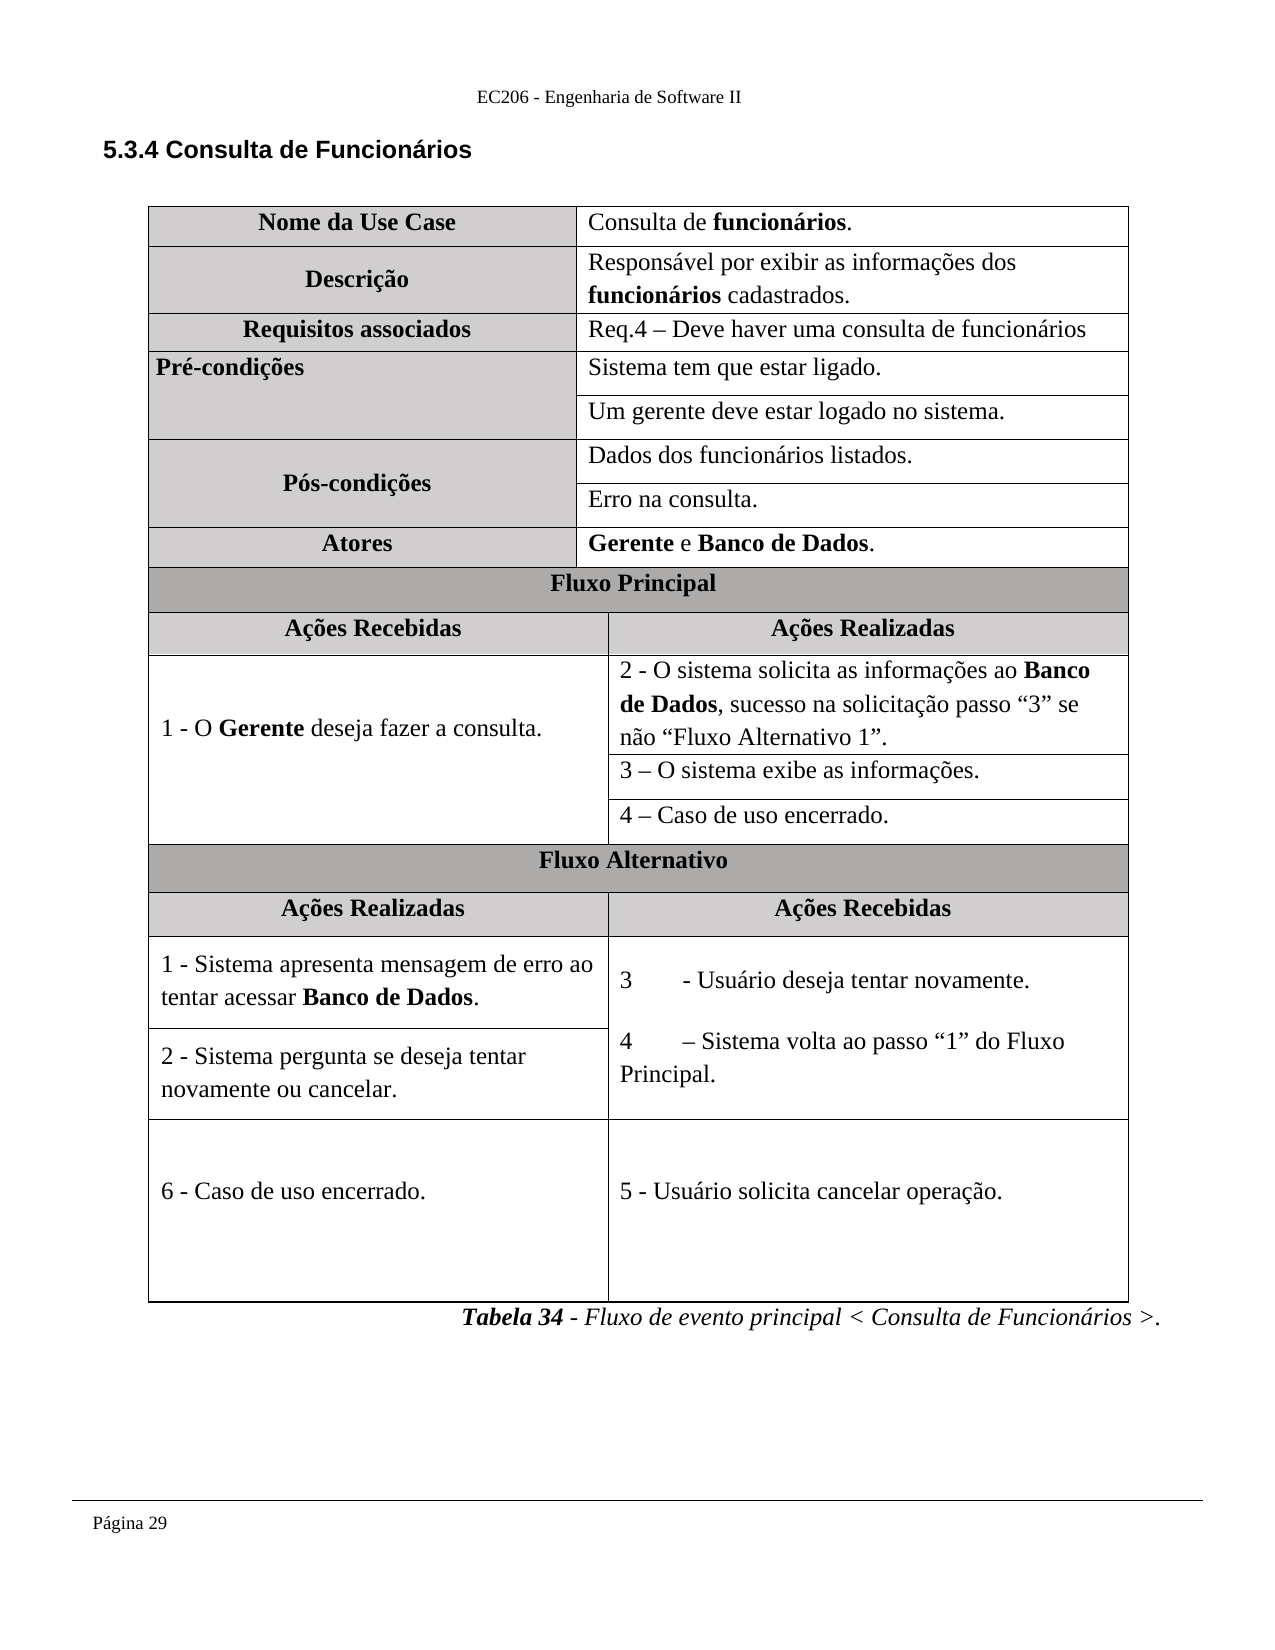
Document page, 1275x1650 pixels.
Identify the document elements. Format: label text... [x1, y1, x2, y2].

table_cell Descrição [149, 247, 576, 313]
text Tabela 34 - Fluxo de evento principal < Consulta de Funcionários >. [387, 1302, 1199, 1331]
table_cell Fluxo Alternativo [149, 845, 1128, 892]
table_cell Fluxo Principal [149, 568, 1128, 612]
table_cell 2 - Sistema pergunta se deseja tentar novamente ou cancelar. [149, 1029, 608, 1119]
table_cell - Usuário deseja tentar novamente. – Sistema volta ao passo “1” do Fluxo Principal. [609, 937, 1128, 1119]
table_cell 6 - Caso de uso encerrado. [149, 1120, 608, 1301]
table_cell Pré-condições [149, 352, 576, 439]
table_cell Gerente e Banco de Dados. [577, 528, 1128, 567]
table_cell Um gerente deve estar logado no sistema. [577, 396, 1128, 439]
table_cell 5 - Usuário solicita cancelar operação. [609, 1120, 1128, 1301]
table_header Consulta de funcionários. [577, 207, 1128, 246]
table_cell 3 – O sistema exibe as informações. [609, 755, 1128, 799]
table_cell 2 - O sistema solicita as informações ao Banco de Dados, sucesso na solicitação passo “3” se não “Fluxo Alternativo 1”. [609, 656, 1128, 754]
table_cell Sistema tem que estar ligado. [577, 352, 1128, 395]
table_cell Ações Recebidas [609, 893, 1128, 936]
table_cell Pós-condições [149, 440, 576, 527]
table_cell Responsável por exibir as informações dos funcionários cadastrados. [577, 247, 1128, 313]
table_cell Ações Realizadas [609, 613, 1128, 654]
table_header Nome da Use Case [149, 207, 576, 246]
table_cell Requisitos associados [149, 314, 576, 351]
table_cell Dados dos funcionários listados. [577, 440, 1128, 483]
table_cell Erro na consulta. [577, 484, 1128, 527]
table_cell 1 - Sistema apresenta mensagem de erro ao tentar acessar Banco de Dados. [149, 937, 608, 1027]
table_cell 1 - O Gerente deseja fazer a consulta. [149, 656, 608, 844]
table_cell Ações Realizadas [149, 893, 608, 936]
subtitle 5.3.4 Consulta de Funcionários [103, 135, 1201, 164]
table_cell 4 – Caso de uso encerrado. [609, 800, 1128, 844]
table_cell Ações Recebidas [149, 613, 608, 654]
table_cell Atores [149, 528, 576, 567]
table_cell Req.4 – Deve haver uma consulta de funcionários [577, 314, 1128, 351]
